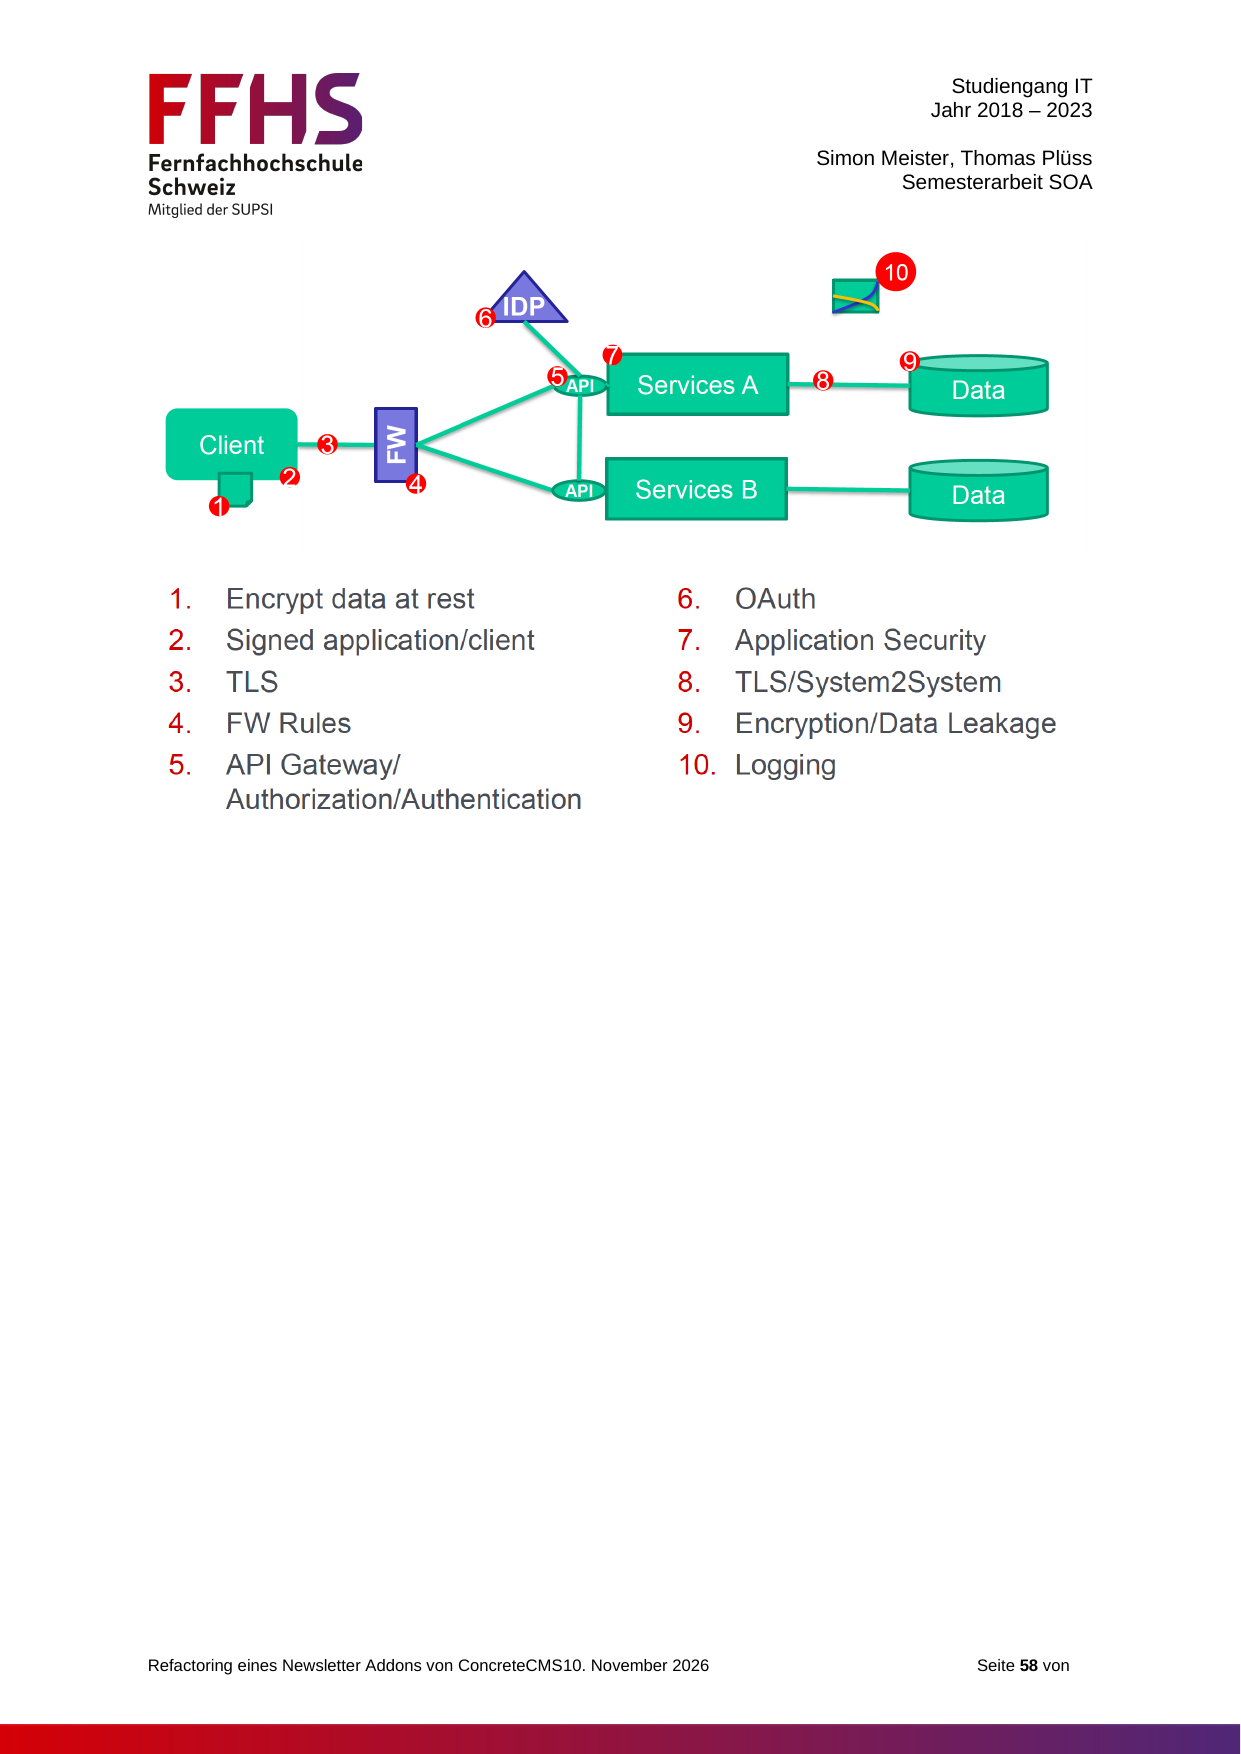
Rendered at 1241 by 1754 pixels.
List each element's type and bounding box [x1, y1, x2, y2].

picture [147, 239, 1088, 824]
picture [148, 73, 363, 218]
picture [0, 1724, 1241, 1754]
